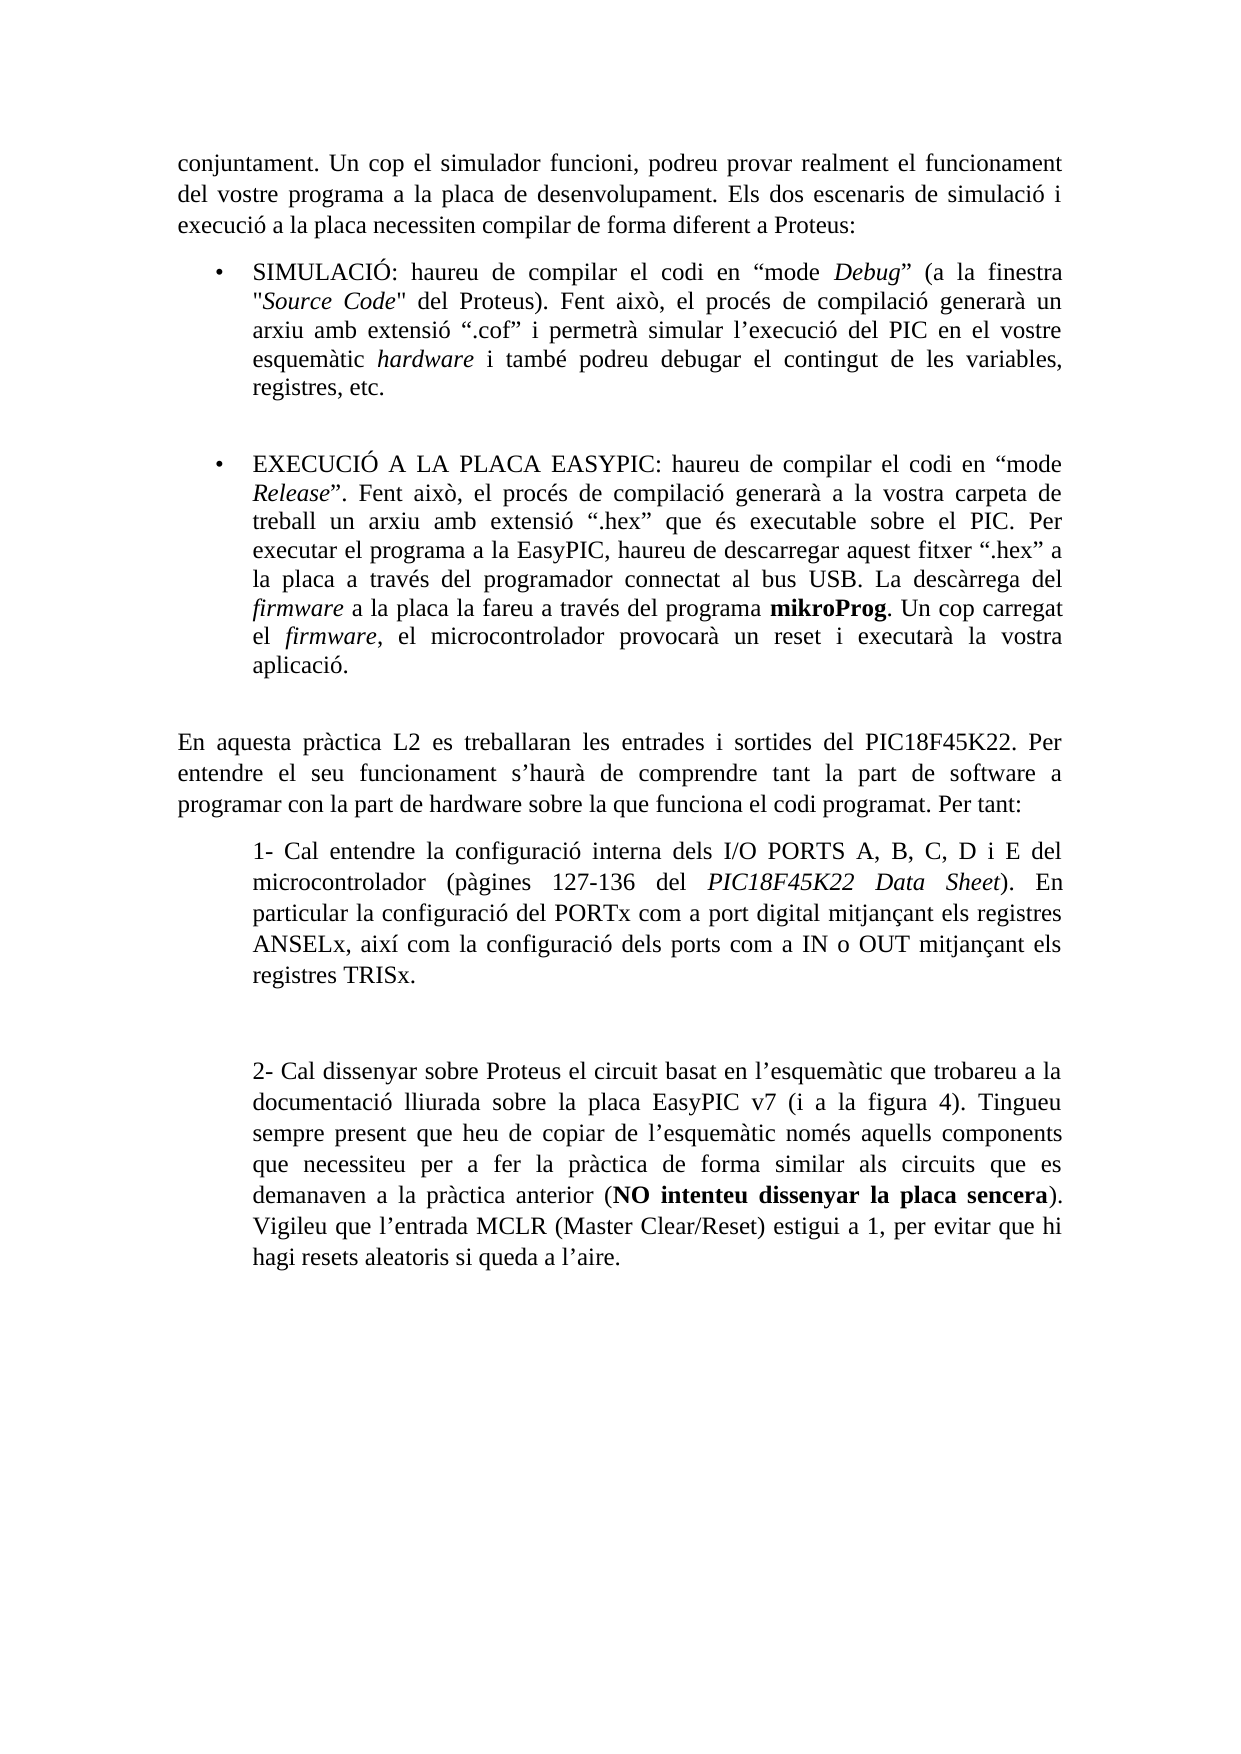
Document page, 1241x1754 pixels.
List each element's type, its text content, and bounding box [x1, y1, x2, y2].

list EXECUCIÓ A LA PLACA EASYPIC: haureu de compilar el codi en “mode Release”. Fent això, el procés de compilació generarà a la vostra carpeta de treball un arxiu amb extensió “.hex” que és executable sobre el PIC. Per executar el programa a la EasyPIC, haureu de descarregar aquest fitxer “.hex” a la placa a través del programador connectat al bus USB. La descàrrega del firmware a la placa la fareu a través del programa mikroProg. Un cop carregat el firmware, el microcontrolador provocarà un reset i executarà la vostra aplicació. [215, 449, 1063, 679]
text 2- Cal dissenyar sobre Proteus el circuit basat en l’esquemàtic que trobareu a la documentació lliurada sobre la placa EasyPIC v7 (i a la figura 4). Tingueu sempre present que heu de copiar de l’esquemàtic només aquells components que necessiteu per a fer la pràctica de forma similar als circuits que es demanaven a la pràctica anterior (NO intenteu dissenyar la placa sencera). Vigileu que l’entrada MCLR (Master Clear/Reset) estigui a 1, per evitar que hi hagi resets aleatoris si queda a l’aire. [252, 1056, 1063, 1271]
text En aquesta pràctica L2 es treballaran les entrades i sortides del PIC18F45K22. Per entendre el seu funcionament s’haurà de comprendre tant la part de software a programar con la part de hardware sobre la que funciona el codi programat. Per tant: [177, 727, 1063, 817]
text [177, 148, 1063, 238]
list SIMULACIÓ: haureu de compilar el codi en “mode Debug” (a la finestra "Source Code" del Proteus). Fent això, el procés de compilació generarà un arxiu amb extensió “.cof” i permetrà simular l’execució del PIC en el vostre esquemàtic hardware i també podreu debugar el contingut de les variables, registres, etc. [215, 257, 1063, 401]
text 1- Cal entendre la configuració interna dels I/O PORTS A, B, C, D i E del microcontrolador (pàgines 127-136 del PIC18F45K22 Data Sheet). En particular la configuració del PORTx com a port digital mitjançant els registres ANSELx, així com la configuració dels ports com a IN o OUT mitjançant els registres TRISx. [252, 836, 1063, 989]
